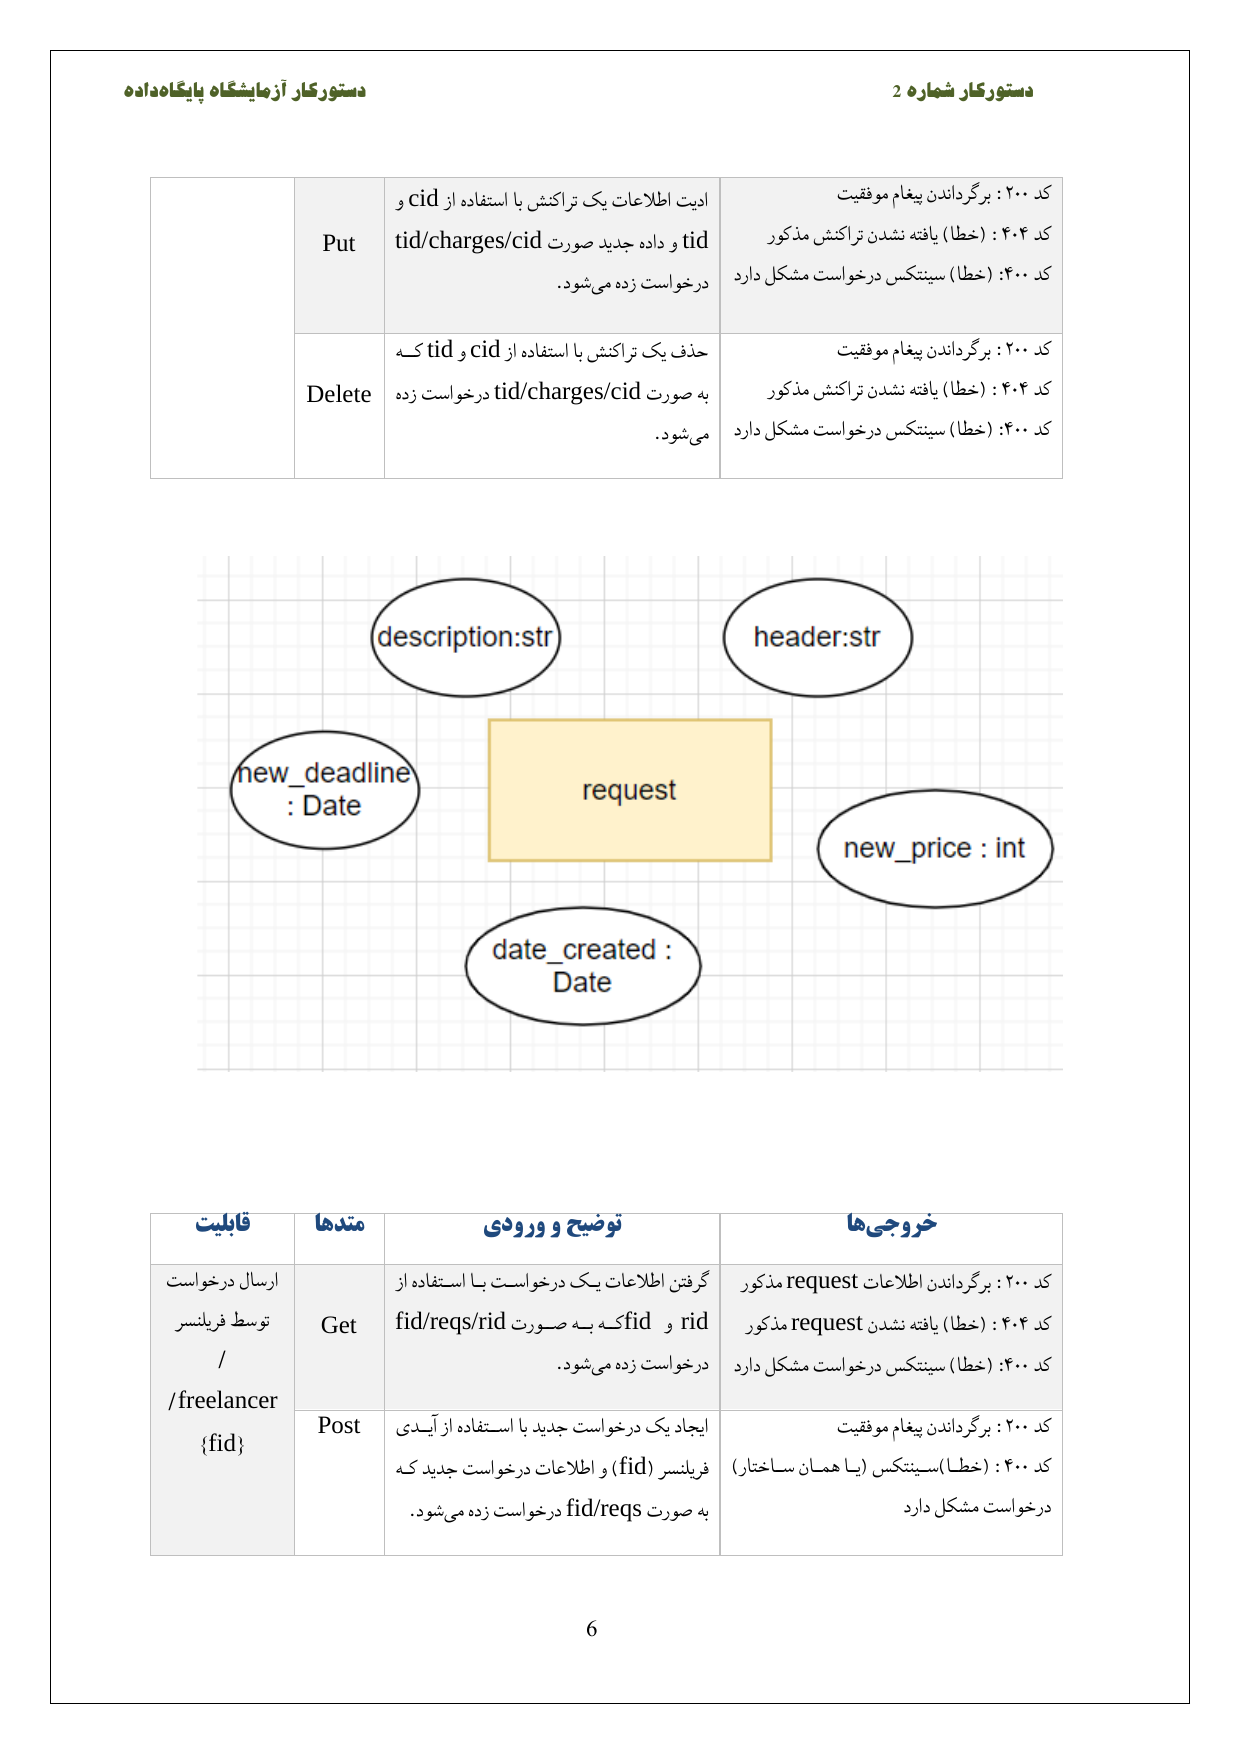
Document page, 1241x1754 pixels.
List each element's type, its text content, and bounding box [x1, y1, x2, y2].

table_cell گرفتن اطلاعات یک درخواست با استفاده از rid و fidکه به صورت fid/reqs/rid درخواست زده می‌شود. [385, 1265, 719, 1409]
table_cell Put [295, 178, 384, 333]
table_cell Get [295, 1265, 384, 1409]
table_cell کد ۲۰۰ : برگرداندن پیغام موفقیت کد ۴۰۰ : (خطا)سینتکس (یا همان ساختار) درخواست مشکل دارد [721, 1411, 1062, 1555]
table_header متد‌ها [295, 1214, 384, 1264]
table_cell کد ۲۰۰ : برگرداندن پیغام موفقیت کد ۴۰۴ : (خطا) یافته نشدن تراکنش مذکور کد ۴۰۰: (خطا) سینتکس درخواست مشکل دارد [721, 178, 1062, 333]
table_cell ادیت اطلاعات یک تراکنش با استفاده از cid و tid و داده جدید صورت tid/charges/cid درخواست زده می‌شود. [385, 178, 719, 333]
table_header قابلیت [151, 1214, 294, 1264]
picture [197, 556, 1063, 1072]
table_header خروجی‌‌ها [721, 1214, 1062, 1264]
table_cell کد ۲۰۰ : برگرداندن اطلاعات request مذکور کد ۴۰۴ : (خطا) یافته نشدن request مذکور کد ۴۰۰: (خطا) سینتکس درخواست مشکل دارد [721, 1265, 1062, 1409]
table_cell Post [295, 1411, 384, 1555]
table_cell کد ۲۰۰ : برگرداندن پیغام موفقیت کد ۴۰۴ : (خطا) یافته نشدن تراکنش مذکور کد ۴۰۰: (خطا) سینتکس درخواست مشکل دارد [721, 334, 1062, 478]
table_cell ایجاد یک درخواست جدید با استفاده از آیدی فریلنسر (fid) و اطلاعات درخواست جدید که به صورت fid/reqs درخواست زده می‌شود. [385, 1411, 719, 1555]
table_cell Delete [295, 334, 384, 478]
table_cell حذف یک تراکنش با استفاده از cid و tid که به صورت tid/charges/cid درخواست زده می‌شود. [385, 334, 719, 478]
table_cell ارسال درخواست توسط فریلنسر /freelancer/ {fid} [151, 1265, 294, 1555]
table_header توضیح و ورودی [385, 1214, 719, 1264]
